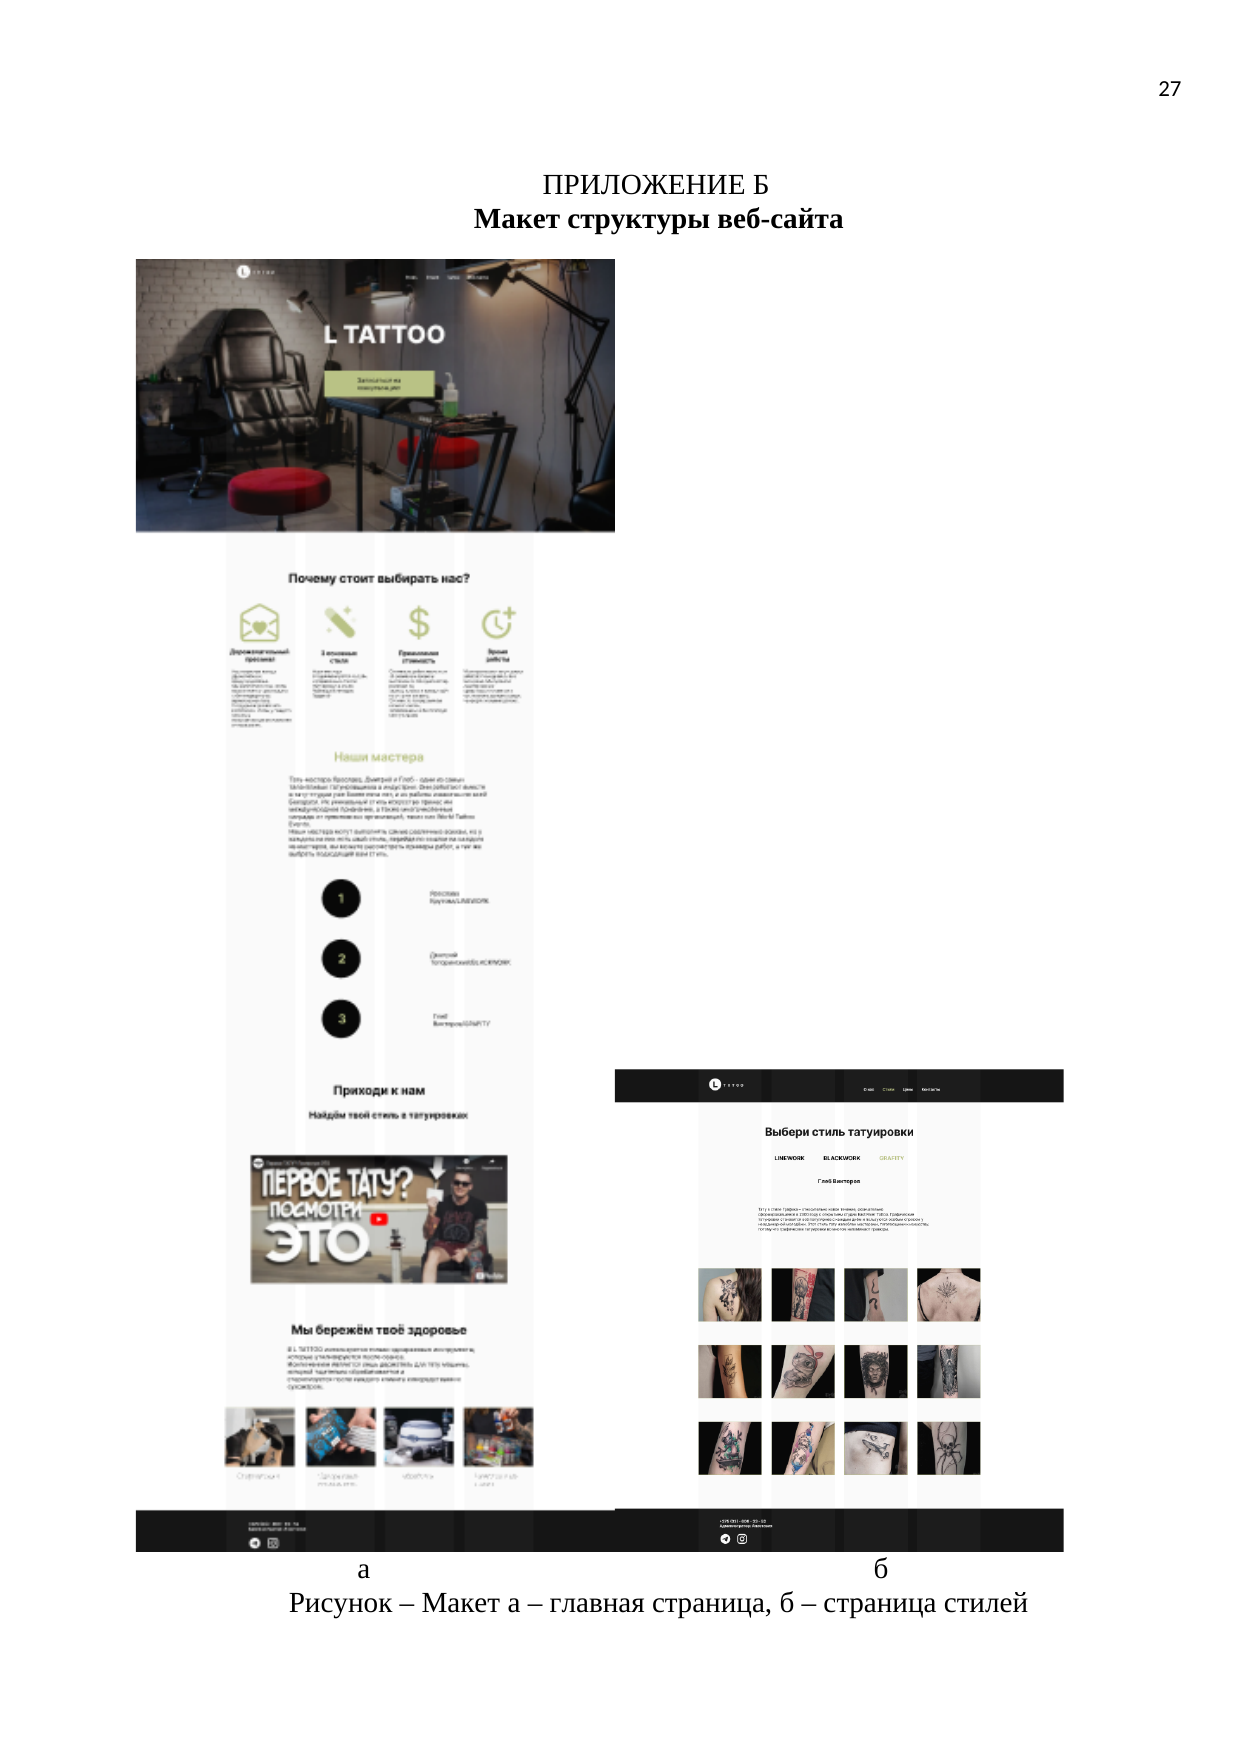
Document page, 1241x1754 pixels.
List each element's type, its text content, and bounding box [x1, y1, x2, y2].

picture [135, 259, 1064, 1552]
text ПРИЛОЖЕНИЕ Б Макет структуры веб-сайта [136, 167, 1181, 234]
text Рисунок – Макет а – главная страница, б – страница стилей [136, 1585, 1181, 1619]
text а б [136, 1552, 1181, 1585]
